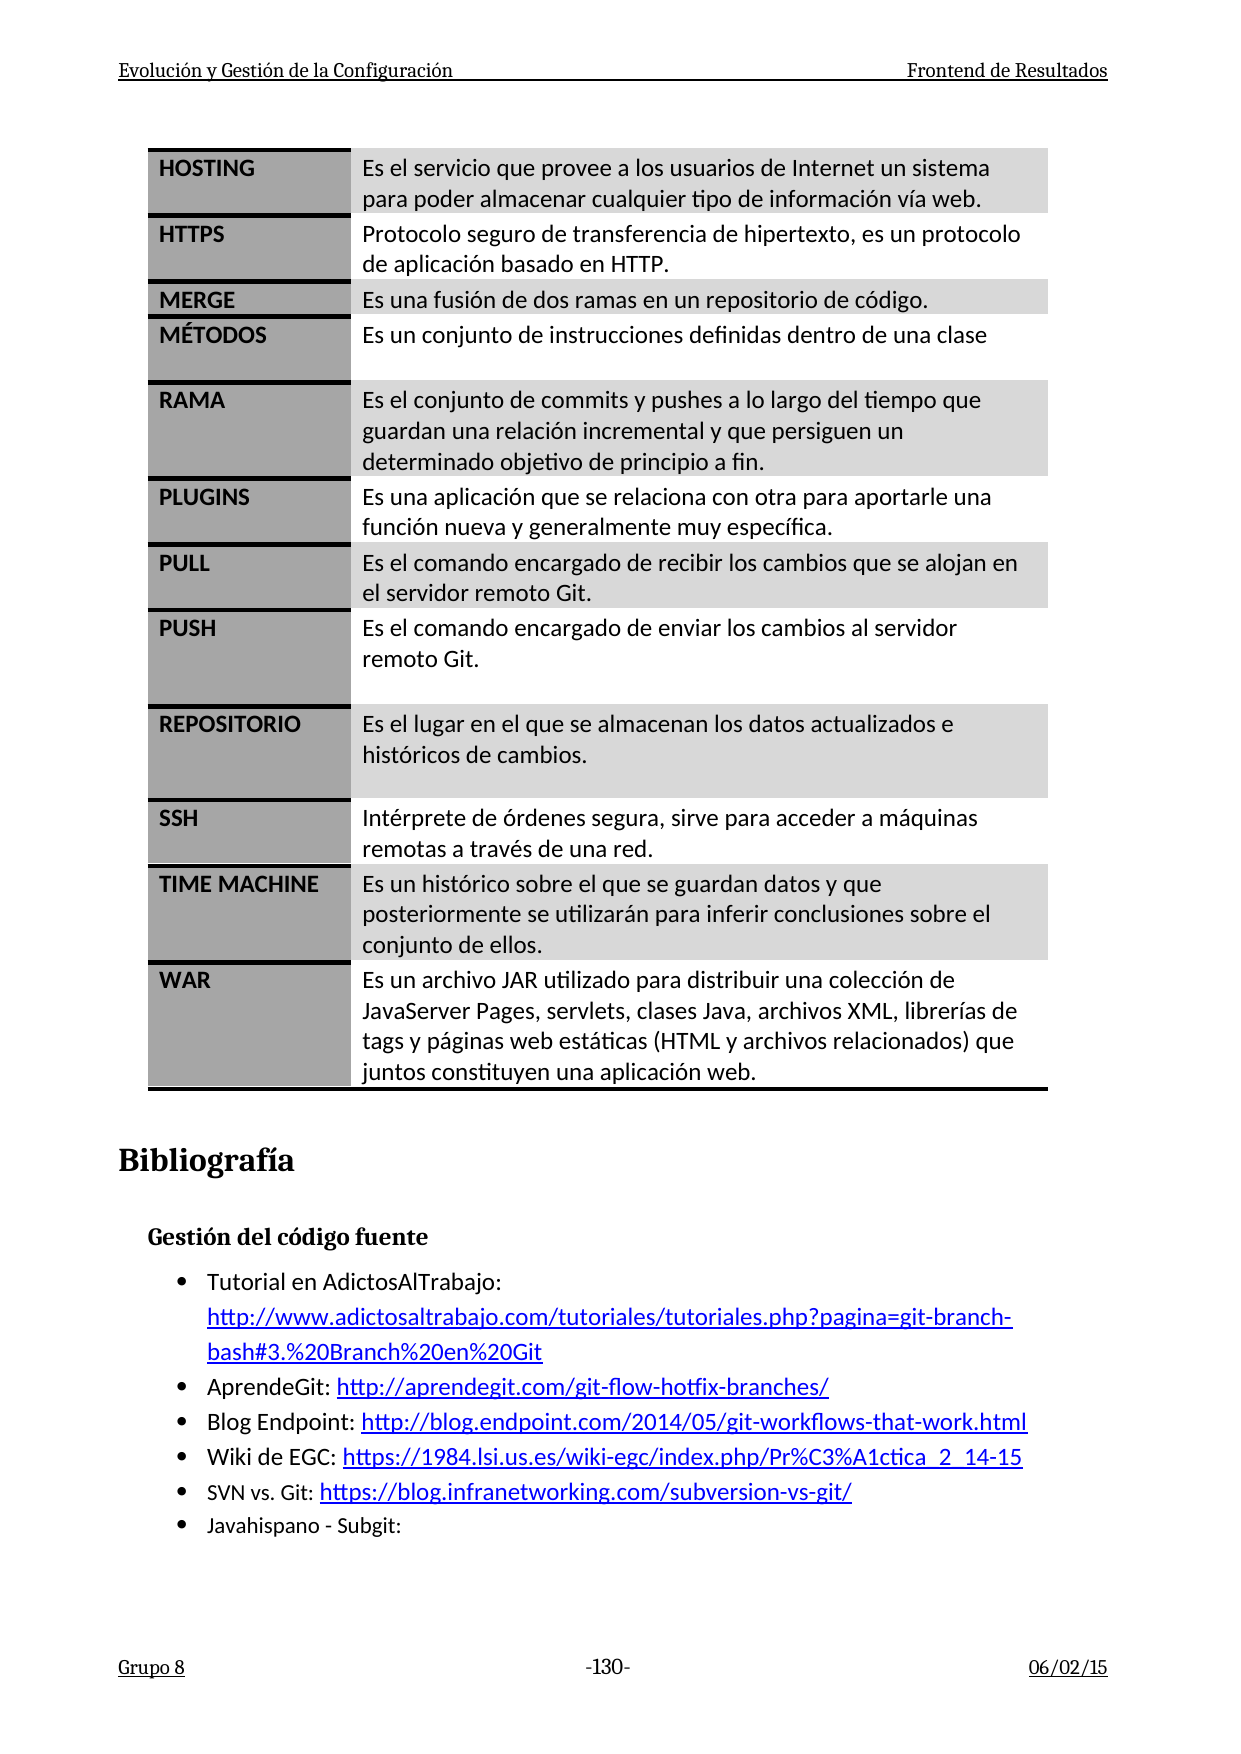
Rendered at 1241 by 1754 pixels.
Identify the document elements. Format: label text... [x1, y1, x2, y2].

table_cell MERGE [148, 284, 351, 314]
table_cell REPOSITORIO [148, 709, 351, 798]
table_cell Intérprete de órdenes segura, sirve para acceder a máquinas remotas a través de una red. [351, 798, 1048, 863]
table_cell Es el comando encargado de recibir los cambios que se alojan en el servidor remoto Git. [351, 542, 1048, 608]
list Tutorial en AdictosAlTrabajo: [177, 1266, 1063, 1296]
list AprendeGit: http://aprendegit.com/git-flow-hotfix-branches/ [177, 1371, 1063, 1401]
table_cell Es una fusión de dos ramas en un repositorio de código. [351, 279, 1048, 314]
list Gestión del código fuente [148, 1223, 1063, 1251]
table_cell HTTPS [148, 218, 351, 279]
table_cell SSH [148, 802, 351, 863]
table_cell Es el servicio que provee a los usuarios de Internet un sistema para poder almacenar cualquier tipo de información vía web. [351, 148, 1048, 213]
list Blog Endpoint: http://blog.endpoint.com/2014/05/git-workflows-that-work.html [177, 1406, 1063, 1436]
list Javahispano - Subgit: [177, 1511, 1063, 1539]
table_cell Es una aplicación que se relaciona con otra para aportarle una función nueva y generalmente muy específica. [351, 476, 1048, 542]
table_cell WAR [148, 965, 351, 1086]
table_cell Protocolo seguro de transferencia de hipertexto, es un protocolo de aplicación basado en HTTP. [351, 213, 1048, 279]
table_cell Es un histórico sobre el que se guardan datos y que posteriormente se utilizarán para inferir conclusiones sobre el conjunto de ellos. [351, 864, 1048, 960]
table_cell Es el comando encargado de enviar los cambios al servidor remoto Git. [351, 608, 1048, 704]
list Wiki de EGC: https://1984.lsi.us.es/wiki-egc/index.php/Pr%C3%A1ctica_2_14-15 [177, 1441, 1063, 1471]
table_cell Es el conjunto de commits y pushes a lo largo del tiempo que guardan una relación incremental y que persiguen un determinado objetivo de principio a fin. [351, 380, 1048, 476]
table_cell Es un conjunto de instrucciones definidas dentro de una clase [351, 314, 1048, 380]
list SVN vs. Git: https://blog.infranetworking.com/subversion-vs-git/ [177, 1476, 1063, 1506]
table_cell PUSH [148, 612, 351, 704]
table_cell Es un archivo JAR utilizado para distribuir una colección de JavaServer Pages, servlets, clases Java, archivos XML, librerías de tags y páginas web estáticas (HTML y archivos relacionados) que juntos constituyen una aplicación web. [351, 960, 1048, 1086]
table_cell PULL [148, 547, 351, 608]
table_cell HOSTING [148, 152, 351, 213]
subtitle Bibliografía [118, 1141, 1063, 1179]
table_cell Es el lugar en el que se almacenan los datos actualizados e históricos de cambios. [351, 704, 1048, 798]
table_cell PLUGINS [148, 481, 351, 542]
table_cell RAMA [148, 385, 351, 476]
table_cell MÉTODOS [148, 319, 351, 380]
table_cell TIME MACHINE [148, 868, 351, 960]
list http://www.adictosaltrabajo.com/tutoriales/tutoriales.php?pagina=git-branch-bash#3.%20Branch%20en%20Git [207, 1301, 1063, 1366]
